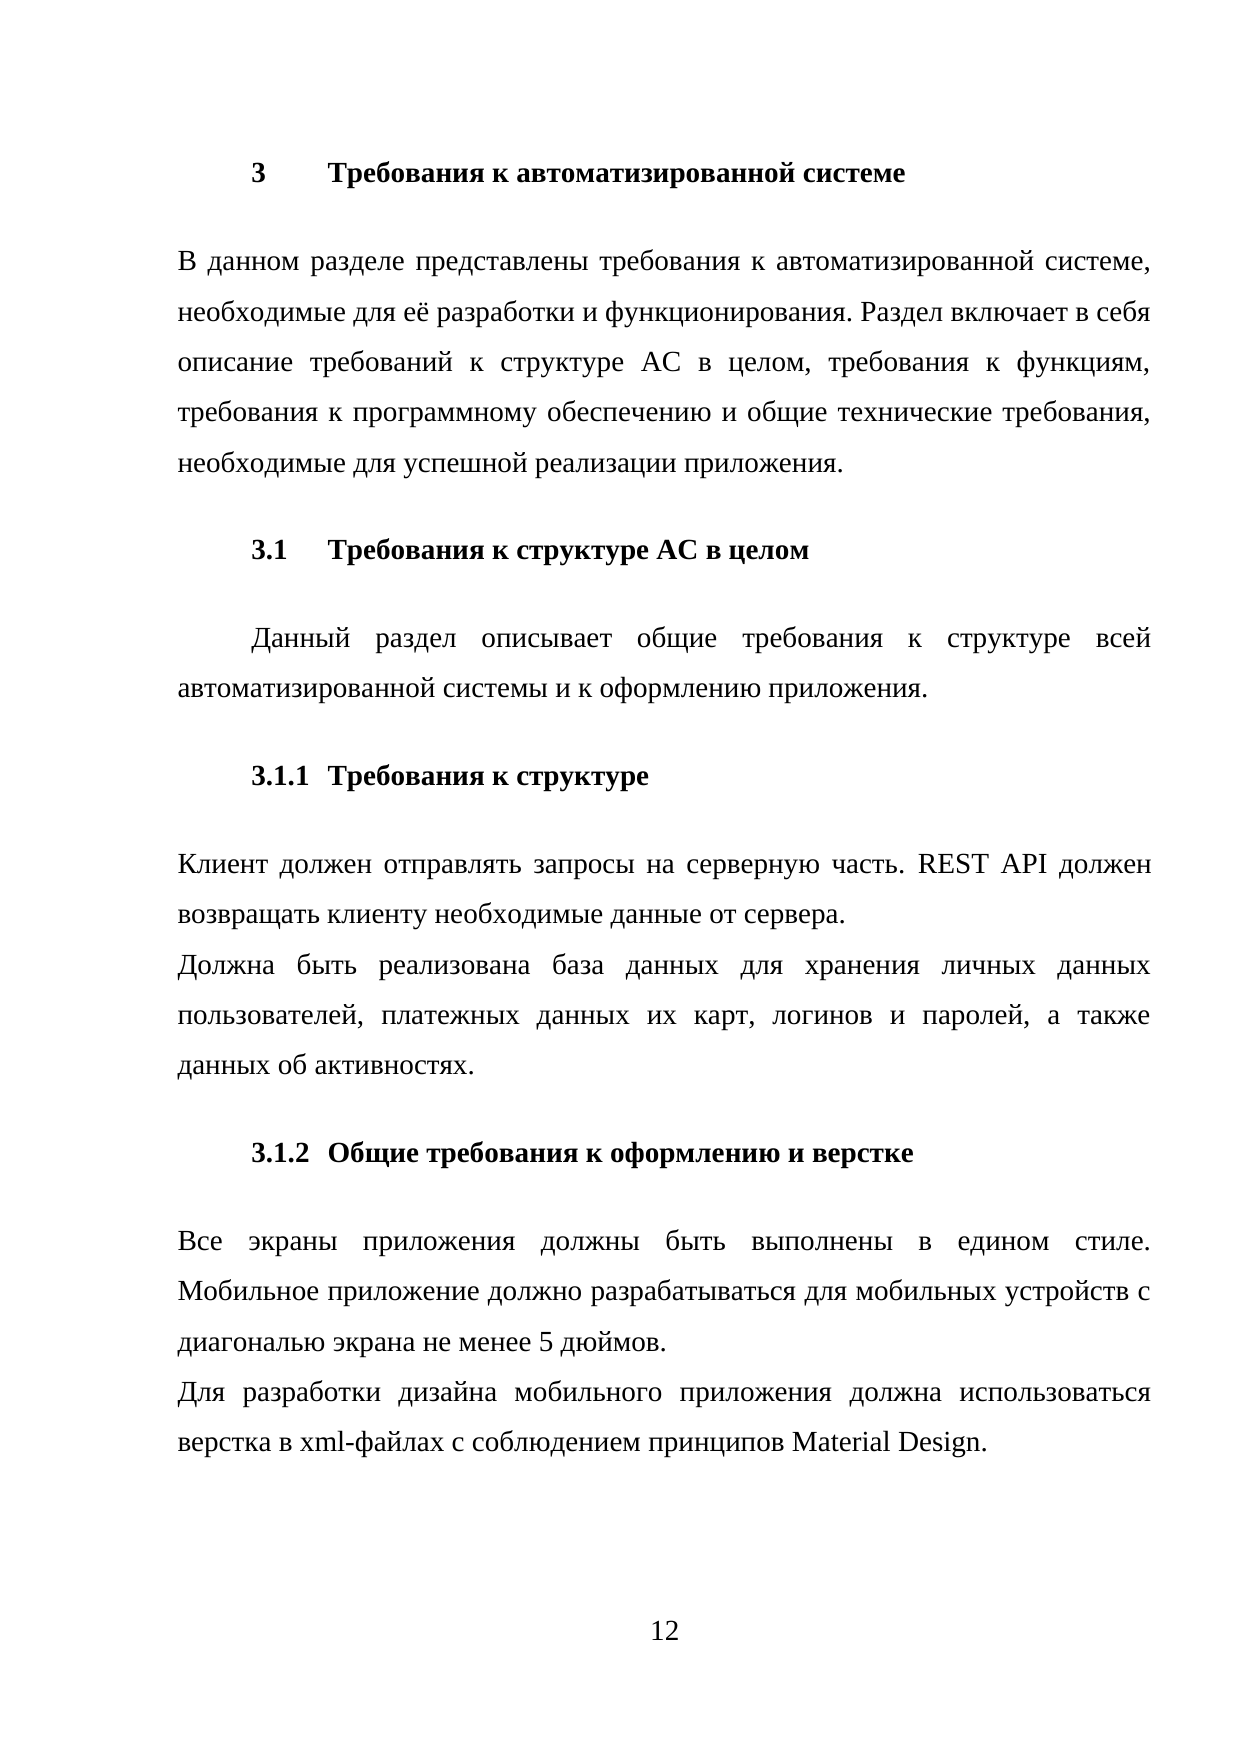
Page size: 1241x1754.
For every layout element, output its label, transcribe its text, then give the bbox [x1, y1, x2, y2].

text Все экраны приложения должны быть выполнены в едином стиле. Мобильное приложение должно разрабатываться для мобильных устройств с диагональю экрана не менее 5 дюймов. [177, 1223, 1152, 1357]
subtitle Требования к структуре АС в целом [177, 532, 1152, 566]
text Данный раздел описывает общие требования к структуре всей автоматизированной системы и к оформлению приложения. [177, 620, 1152, 704]
text Клиент должен отправлять запросы на серверную часть. REST API должен возвращать клиенту необходимые данные от сервера. [177, 846, 1152, 930]
text Для разработки дизайна мобильного приложения должна использоваться верстка в xml-файлах с соблюдением принципов Material Design. [177, 1374, 1152, 1458]
subtitle Требования к структуре [177, 758, 1152, 792]
text В данном разделе представлены требования к автоматизированной системе, необходимые для её разработки и функционирования. Раздел включает в себя описание требований к структуре АС в целом, требования к функциям, требования к программному обеспечению и общие технические требования, необходимые для успешной реализации приложения. [177, 243, 1152, 478]
subtitle Требования к автоматизированной системе [177, 156, 1152, 189]
subtitle Общие требования к оформлению и верстке [177, 1135, 1152, 1169]
text Должна быть реализована база данных для хранения личных данных пользователей, платежных данных их карт, логинов и паролей, а также данных об активностях. [177, 947, 1152, 1081]
